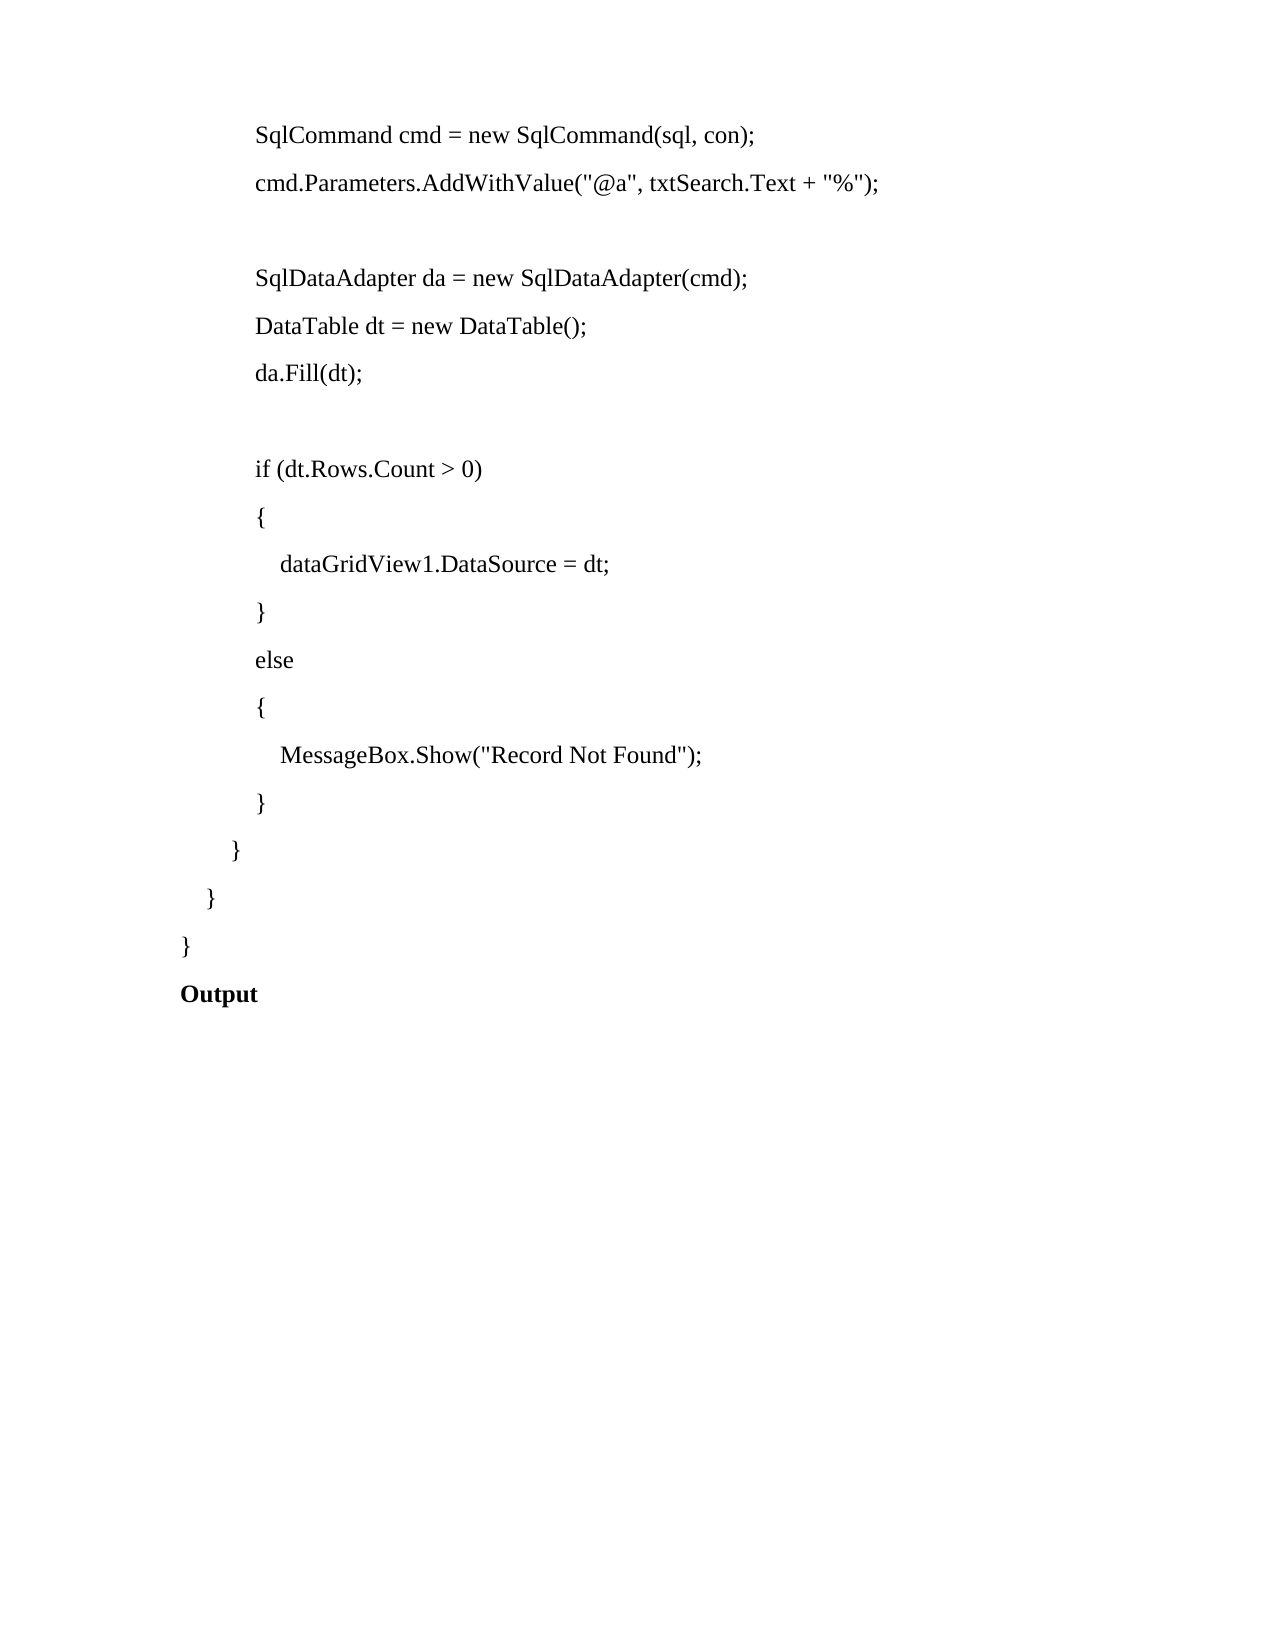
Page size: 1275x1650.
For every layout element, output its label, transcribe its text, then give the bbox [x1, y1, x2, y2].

text } [180, 931, 1125, 960]
text } [180, 883, 1125, 912]
text { [180, 502, 1125, 530]
text } [180, 836, 1125, 864]
text SqlCommand cmd = new SqlCommand(sql, con); [180, 120, 1125, 149]
text SqlDataAdapter da = new SqlDataAdapter(cmd); [180, 263, 1125, 292]
subtitle Output [180, 979, 1125, 1007]
text } [180, 597, 1125, 626]
text da.Fill(dt); [180, 358, 1125, 387]
text DataTable dt = new DataTable(); [180, 311, 1125, 339]
text } [180, 788, 1125, 817]
text else [180, 645, 1125, 673]
text if (dt.Rows.Count > 0) [180, 454, 1125, 483]
text MessageBox.Show("Record Not Found"); [180, 740, 1125, 769]
text cmd.Parameters.AddWithValue("@a", txtSearch.Text + "%"); [180, 168, 1125, 196]
text { [180, 692, 1125, 721]
text dataGridView1.DataSource = dt; [180, 549, 1125, 578]
